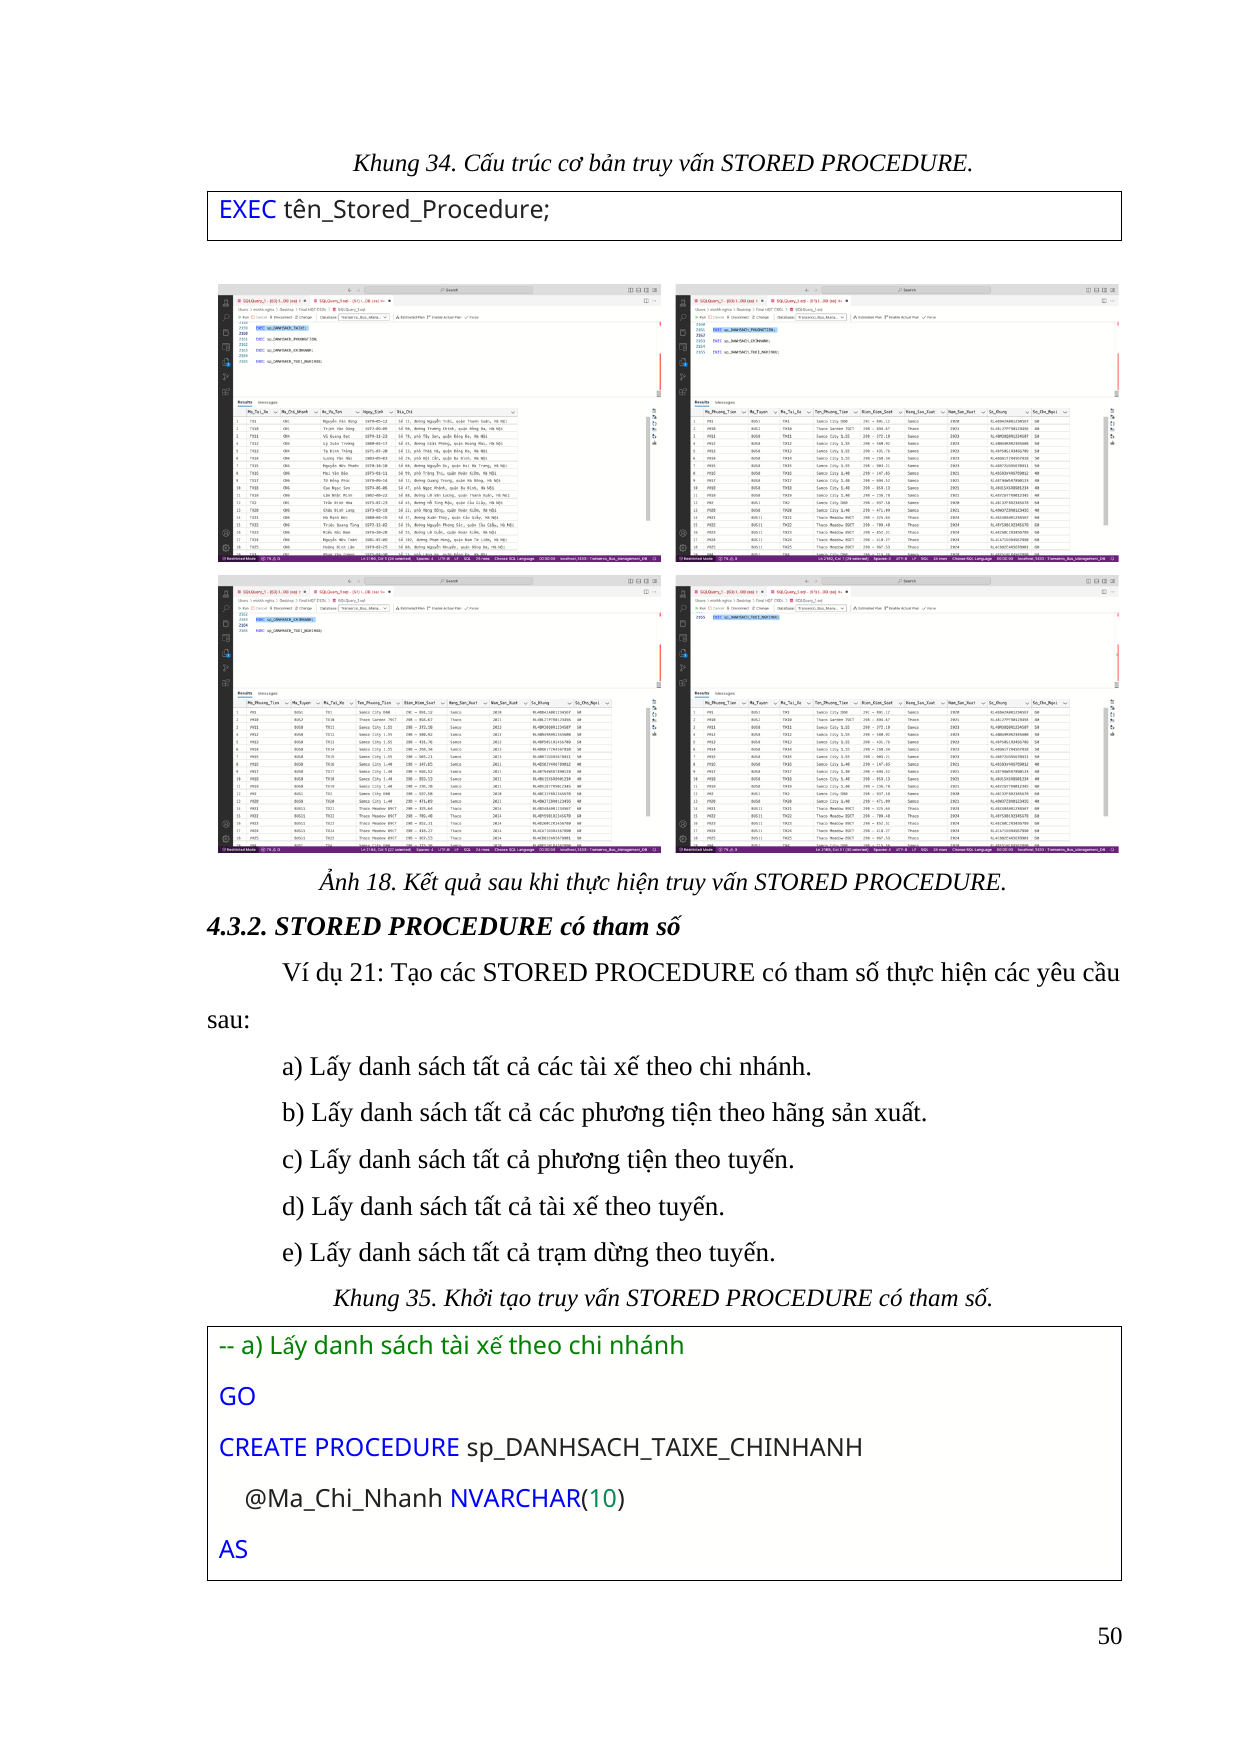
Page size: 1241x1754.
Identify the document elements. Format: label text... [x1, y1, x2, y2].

text d) Lấy danh sách tất cả tài xế theo tuyến. [207, 1190, 1122, 1221]
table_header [208, 1327, 1121, 1580]
table_header EXEC tên_Stored_Procedure; [208, 192, 1121, 240]
text Khung 34. Cấu trúc cơ bản truy vấn STORED PROCEDURE. [207, 148, 1122, 176]
text a) Lấy danh sách tất cả các tài xế theo chi nhánh. [207, 1050, 1122, 1081]
table_header [664, 284, 1122, 576]
table_cell [664, 576, 1122, 867]
text c) Lấy danh sách tất cả phương tiện theo tuyến. [207, 1143, 1122, 1174]
text e) Lấy danh sách tất cả trạm dừng theo tuyến. [207, 1236, 1122, 1268]
subtitle 4.3.2. STORED PROCEDURE có tham số [207, 910, 1122, 941]
text Ví dụ 21: Tạo các STORED PROCEDURE có tham số thực hiện các yêu cầu sau: [207, 956, 1122, 1034]
picture [675, 575, 1119, 853]
picture [218, 575, 661, 853]
picture [218, 284, 661, 562]
table_header [207, 284, 664, 576]
picture [675, 284, 1119, 562]
table_cell [207, 576, 664, 867]
text b) Lấy danh sách tất cả các phương tiện theo hãng sản xuất. [207, 1096, 1122, 1128]
text Khung 35. Khởi tạo truy vấn STORED PROCEDURE có tham số. [207, 1283, 1122, 1312]
text Ảnh 18. Kết quả sau khi thực hiện truy vấn STORED PROCEDURE. [207, 867, 1122, 895]
